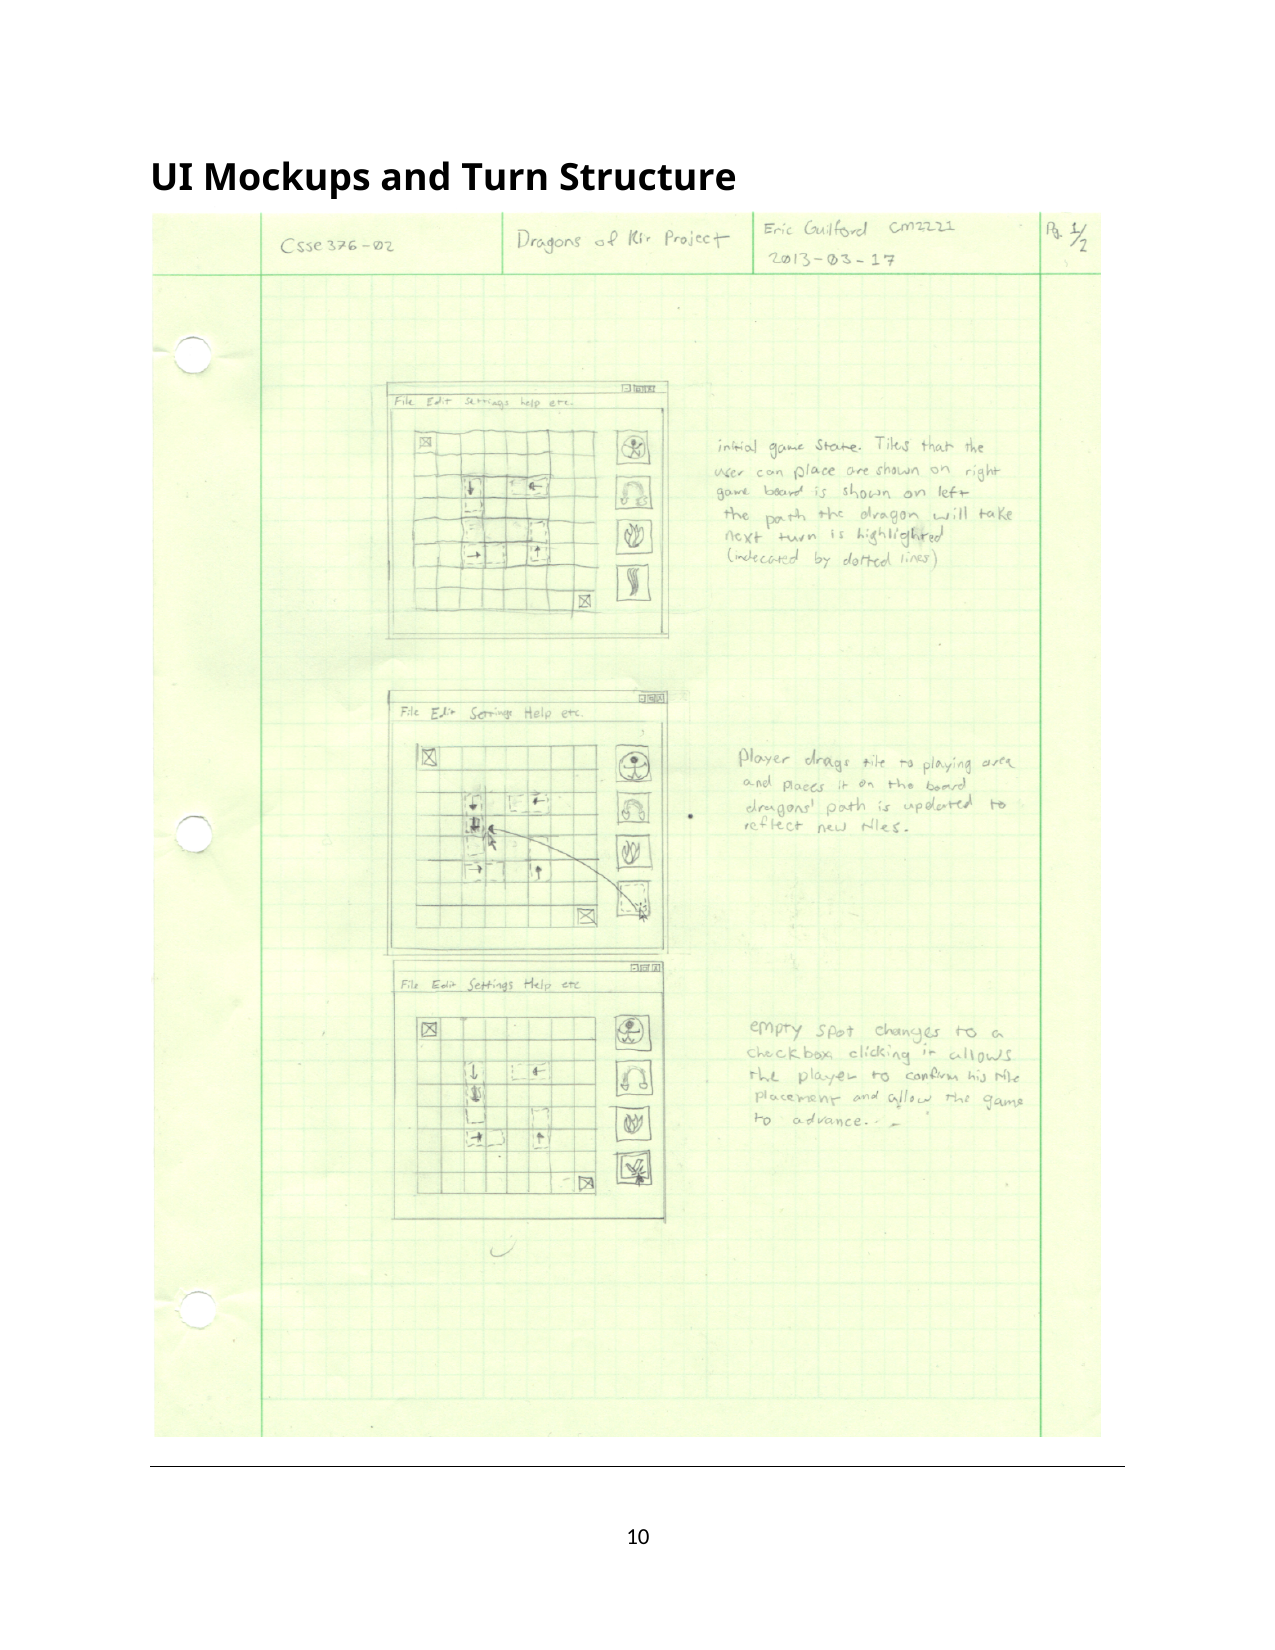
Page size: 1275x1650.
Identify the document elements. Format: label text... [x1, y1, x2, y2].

picture [152, 207, 1101, 1437]
